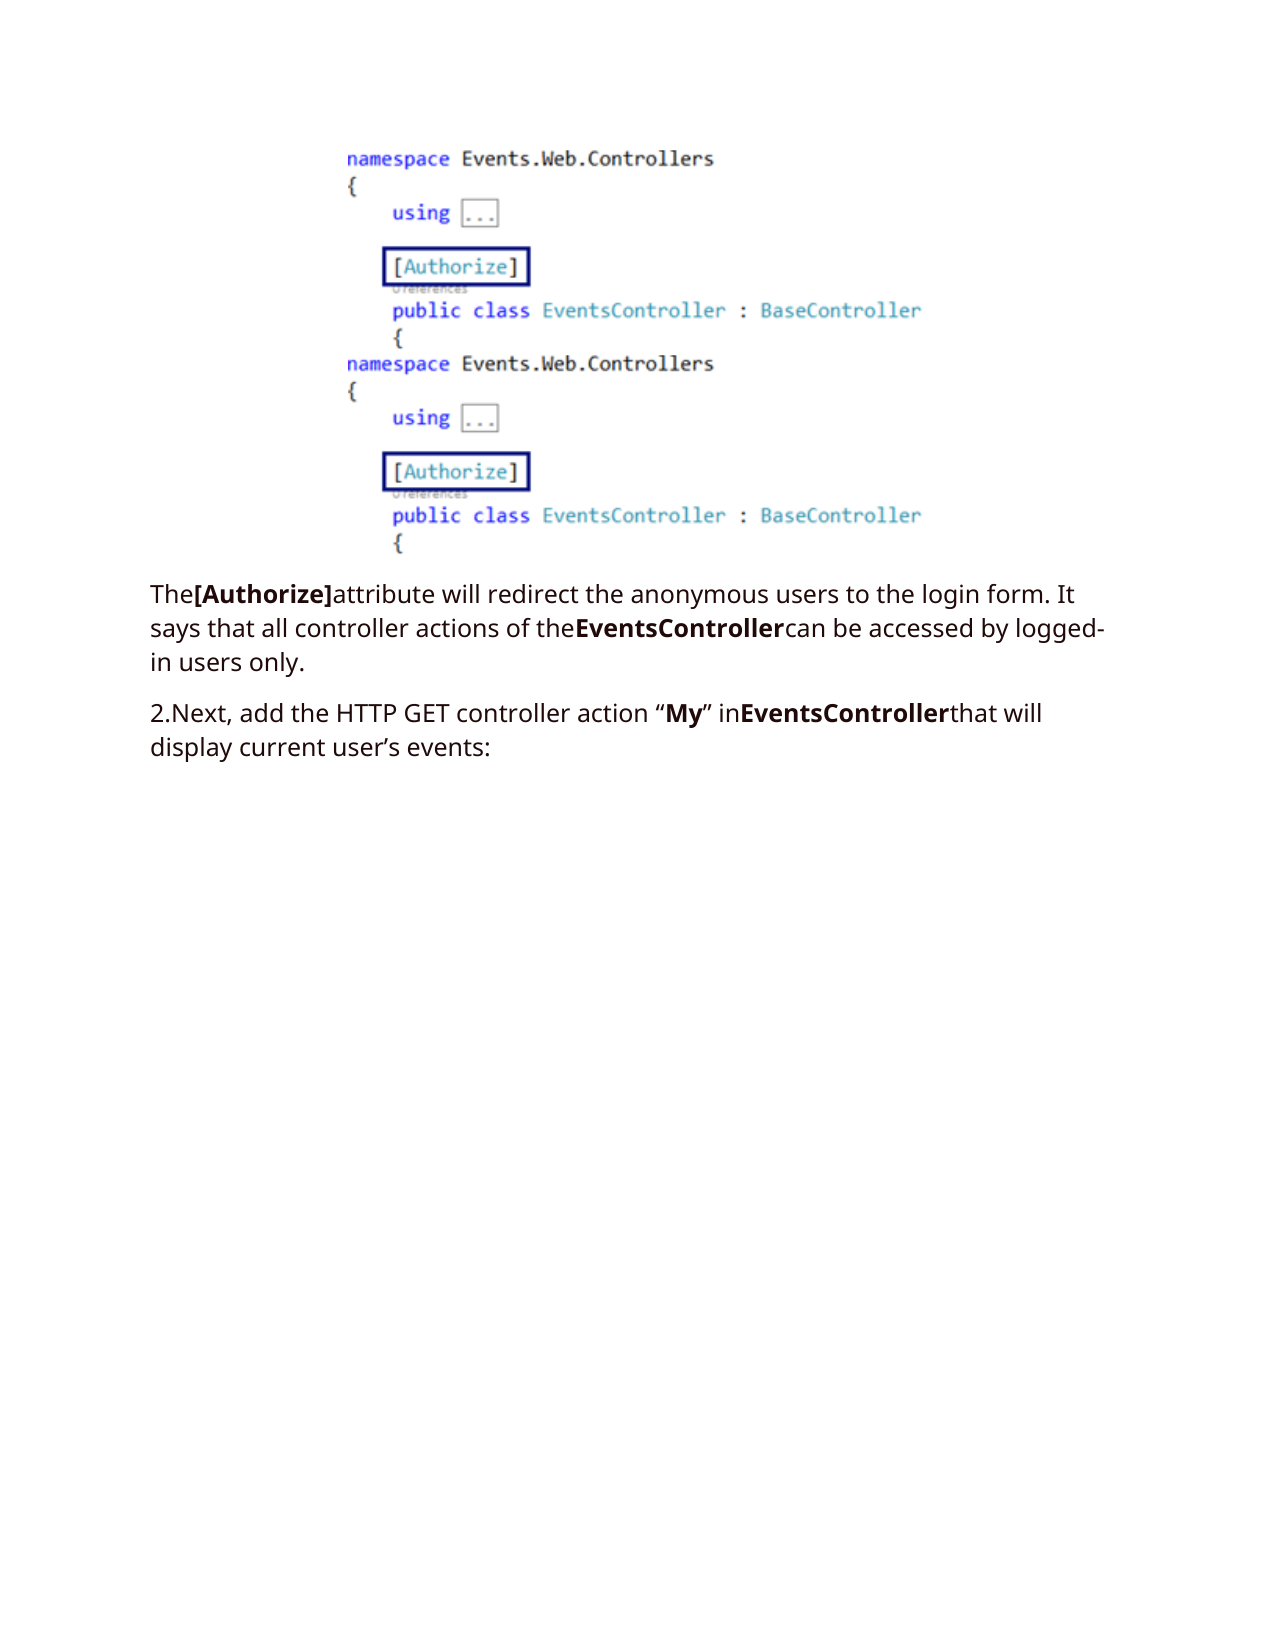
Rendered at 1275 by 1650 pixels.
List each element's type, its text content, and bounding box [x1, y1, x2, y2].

text 2.Next, add the HTTP GET controller action “My” inEventsControllerthat will display current user’s events: [150, 696, 1125, 764]
picture [348, 150, 927, 560]
text The[Authorize]attribute will redirect the anonymous users to the login form. It says that all controller actions of theEventsControllercan be accessed by logged-in users only. [150, 577, 1125, 679]
